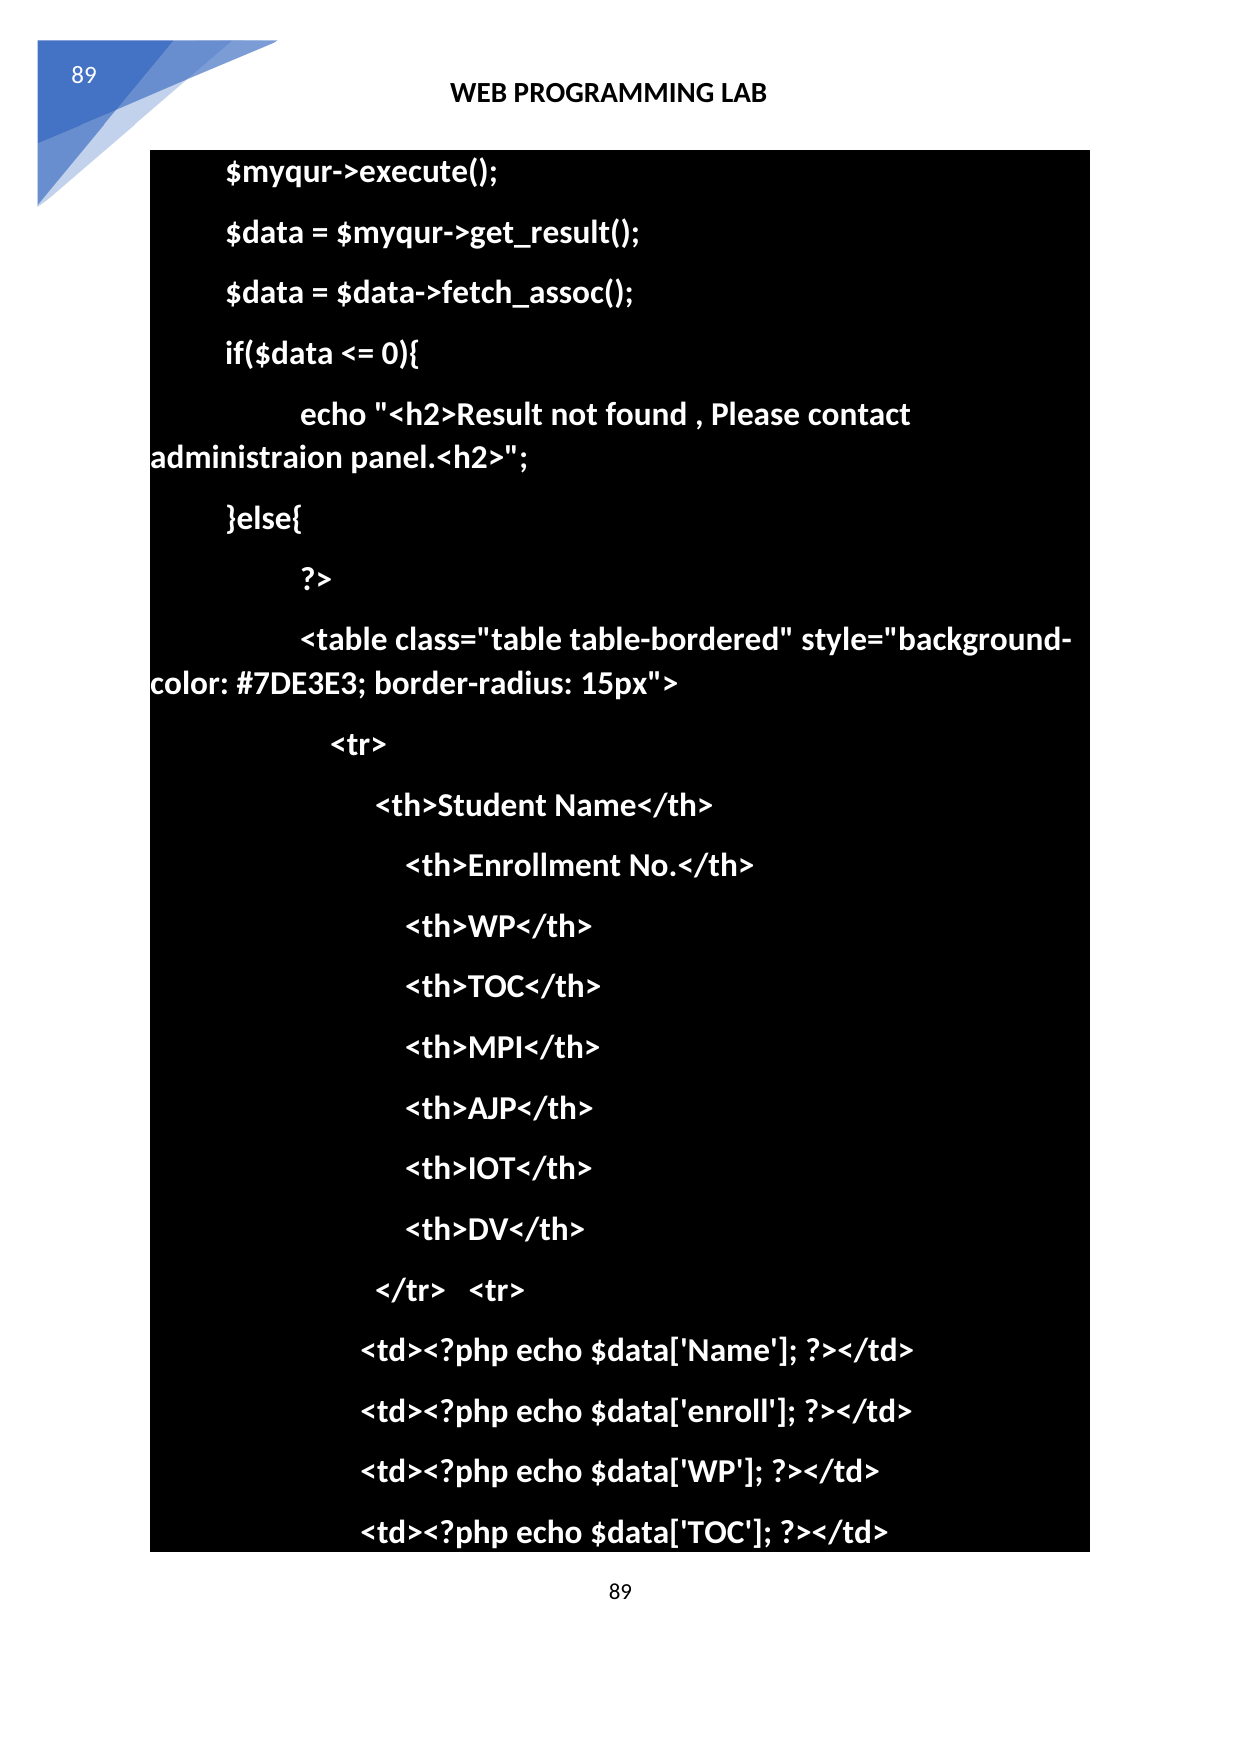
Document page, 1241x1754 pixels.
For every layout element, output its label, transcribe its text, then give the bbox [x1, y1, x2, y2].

text </tr> <tr> [150, 1268, 1090, 1309]
text <td><?php echo $data['enroll']; ?></td> [150, 1390, 1090, 1431]
text $data = $data->fetch_assoc(); [150, 271, 1090, 312]
text <th>WP</th> [150, 905, 1090, 946]
text <th>IOT</th> [150, 1147, 1090, 1188]
picture [37, 40, 279, 209]
text <td><?php echo $data['WP']; ?></td> [150, 1450, 1090, 1491]
text }else{ [150, 497, 1090, 538]
text <th>AJP</th> [150, 1087, 1090, 1127]
text ?> [150, 558, 1090, 598]
text $myqur->execute(); [150, 150, 1090, 191]
text <td><?php echo $data['Name']; ?></td> [150, 1329, 1090, 1370]
text <th>Student Name</th> [150, 783, 1090, 824]
text <th>TOC</th> [150, 965, 1090, 1006]
text <tr> [150, 723, 1090, 764]
text $data = $myqur->get_result(); [150, 211, 1090, 251]
text <th>MPI</th> [150, 1026, 1090, 1067]
text <th>DV</th> [150, 1208, 1090, 1249]
text if($data <= 0){ [150, 332, 1090, 373]
text <table class="table table-bordered" style="background-color: #7DE3E3; border-radius: 15px"> [150, 618, 1090, 703]
text <td><?php echo $data['TOC']; ?></td> [150, 1511, 1090, 1552]
text echo "<h2>Result not found , Please contact administraion panel.<h2>"; [150, 392, 1090, 477]
text <th>Enrollment No.</th> [150, 844, 1090, 885]
